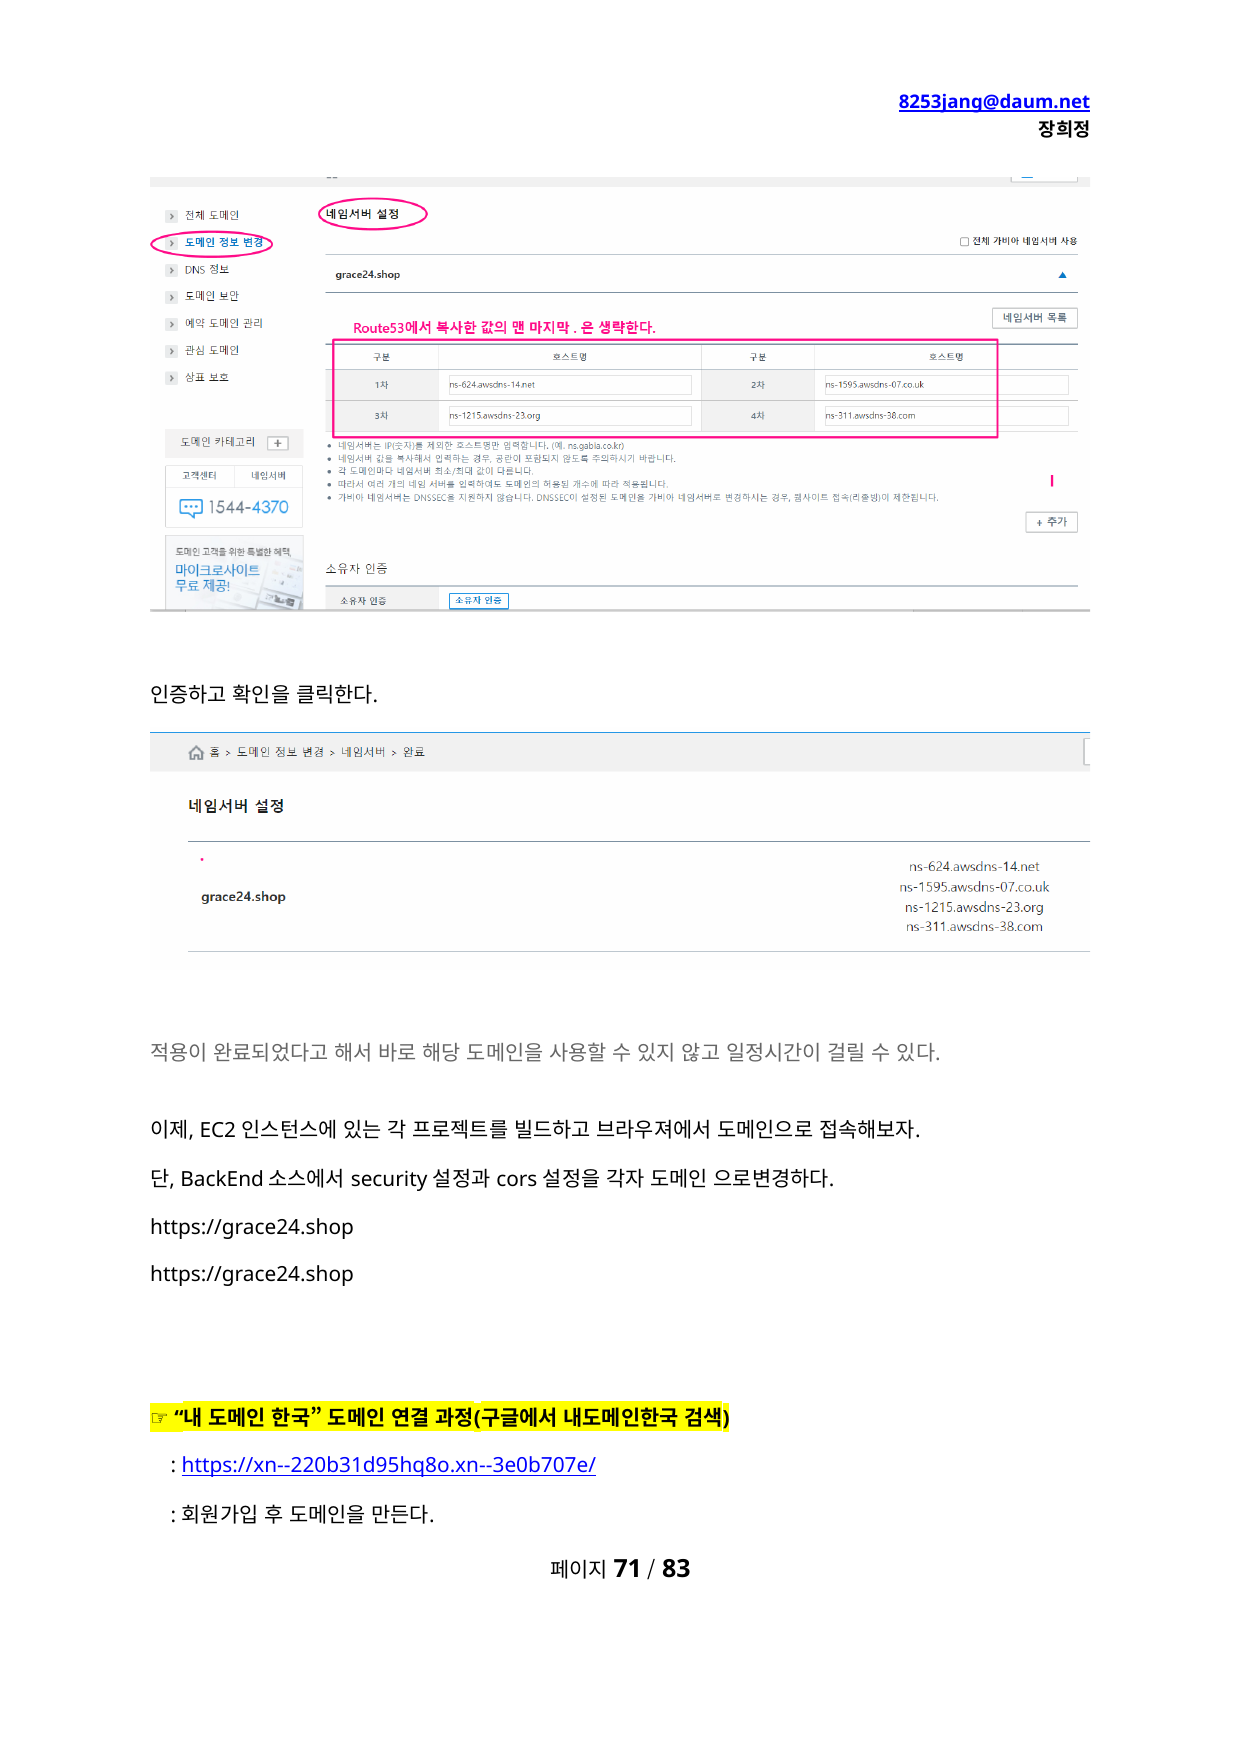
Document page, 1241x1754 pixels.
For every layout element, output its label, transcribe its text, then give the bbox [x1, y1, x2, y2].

picture [150, 177, 1091, 612]
text : 회원가입 후 도메인을 만든다. [150, 1498, 1090, 1528]
text https://grace24.shop [150, 1259, 1090, 1288]
text https://grace24.shop [150, 1212, 1090, 1241]
text 인증하고 확인을 클릭한다. [150, 678, 1090, 708]
text 적용이 완료되었다고 해서 바로 해당 도메인을 사용할 수 있지 않고 일정시간이 걸릴 수 있다. [150, 1036, 1090, 1066]
text : https://xn--220b31d95hq8o.xn--3e0b707e/ [150, 1451, 1090, 1479]
picture [150, 727, 1091, 970]
text ☞ “내 도메인 한국” 도메인 연결 과정(구글에서 내도메인한국 검색) [481, 1401, 1090, 1432]
text 단, BackEnd소스에서 security 설정과 cors 설정을 각자 도메인 으로변경하다. [150, 1163, 1090, 1193]
text 이제, EC2 인스턴스에 있는 각 프로젝트를 빌드하고 브라우져에서 도메인으로 접속해보자. [150, 1113, 1090, 1144]
